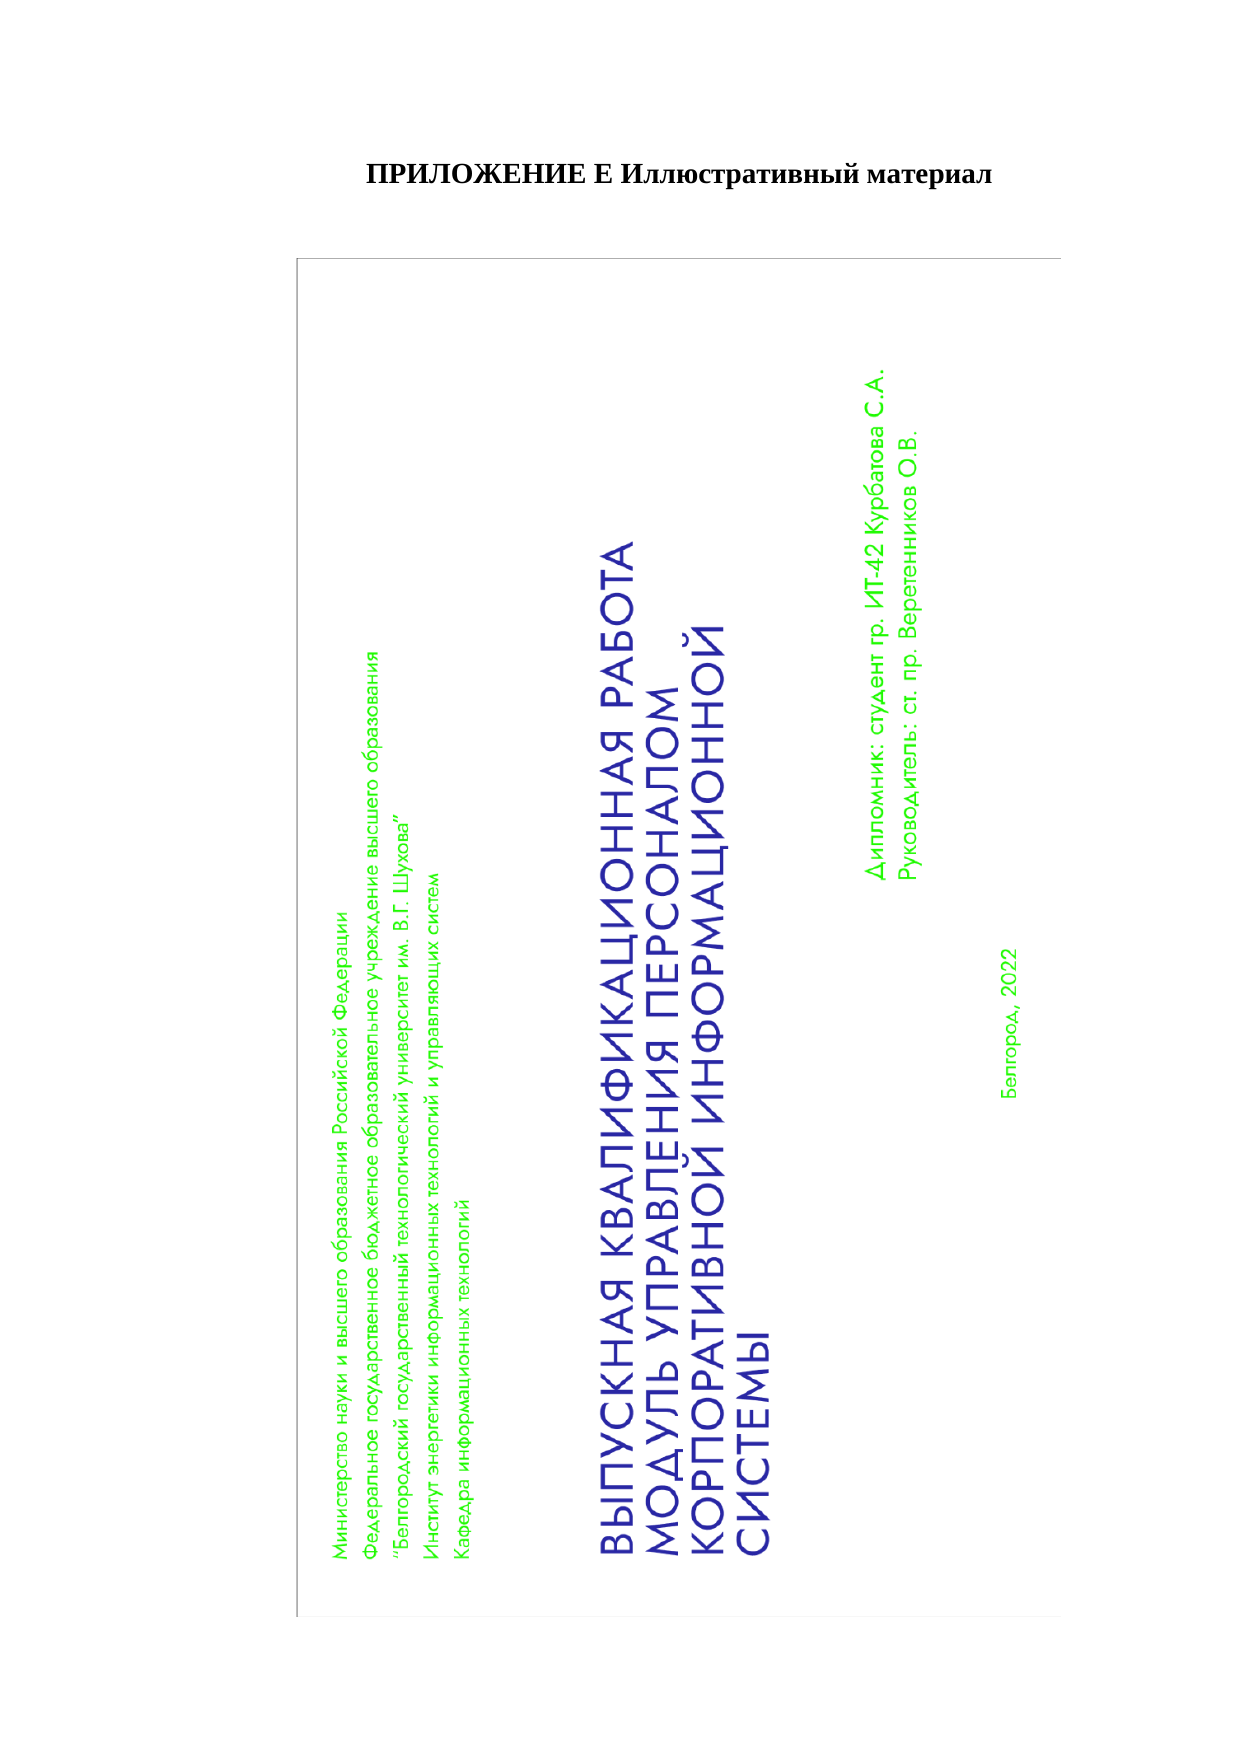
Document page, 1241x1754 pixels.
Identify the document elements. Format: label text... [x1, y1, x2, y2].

picture [297, 259, 1061, 1617]
text ПРИЛОЖЕНИЕ Е Иллюстративный материал [177, 156, 1181, 190]
